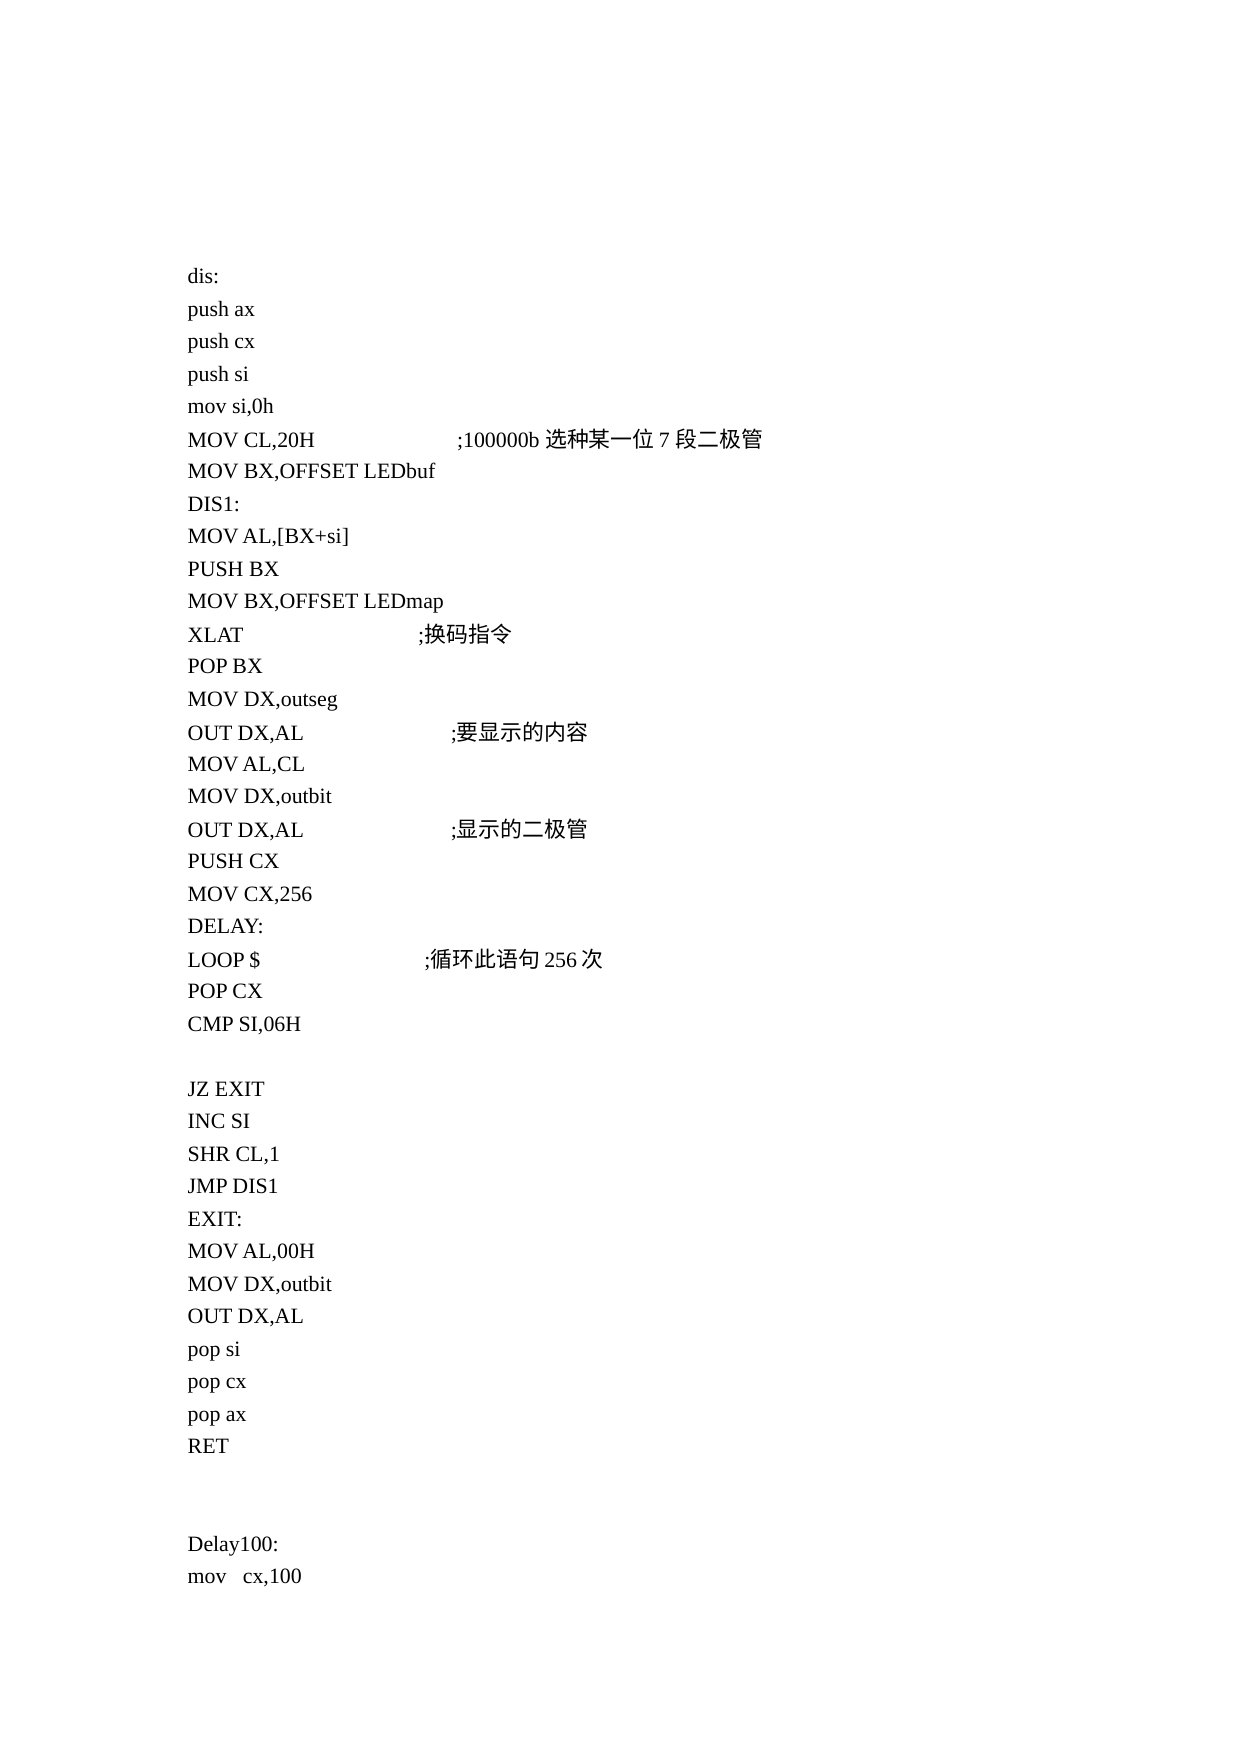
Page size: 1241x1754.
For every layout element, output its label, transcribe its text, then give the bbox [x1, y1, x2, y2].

text mov si,0h [187, 389, 1053, 422]
text LOOP $ ;循环此语句256次 [187, 942, 1053, 974]
text MOV CX,256 [187, 877, 1053, 909]
text pop si [187, 1332, 1053, 1364]
text DIS1: [187, 487, 1053, 519]
text MOV CL,20H ;100000b 选种某一位7 段二极管 [187, 422, 1053, 454]
text push ax [187, 292, 1053, 324]
text JMP DIS1 [187, 1169, 1053, 1202]
text push si [187, 357, 1053, 389]
text mov cx,100 [187, 1559, 1053, 1592]
text pop cx [187, 1364, 1053, 1397]
text CMP SI,06H [187, 1007, 1053, 1039]
text EXIT: [187, 1202, 1053, 1234]
text MOV DX,outbit [187, 1267, 1053, 1299]
text MOV BX,OFFSET LEDmap [187, 584, 1053, 617]
text OUT DX,AL ;要显示的内容 [187, 714, 1053, 747]
text MOV BX,OFFSET LEDbuf [187, 454, 1053, 487]
text Delay100: [187, 1527, 1053, 1559]
text PUSH BX [187, 552, 1053, 584]
text RET [187, 1429, 1053, 1462]
text POP BX [187, 649, 1053, 682]
text MOV DX,outbit [187, 779, 1053, 812]
text INC SI [187, 1104, 1053, 1137]
text MOV AL,00H [187, 1234, 1053, 1267]
text push cx [187, 324, 1053, 357]
text MOV AL,CL [187, 747, 1053, 779]
text PUSH CX [187, 844, 1053, 877]
text dis: [187, 259, 1053, 292]
text SHR CL,1 [187, 1137, 1053, 1169]
text OUT DX,AL ;显示的二极管 [187, 812, 1053, 844]
text JZ EXIT [187, 1072, 1053, 1104]
text MOV AL,[BX+si] [187, 519, 1053, 552]
text pop ax [187, 1397, 1053, 1429]
text OUT DX,AL [187, 1299, 1053, 1332]
text DELAY: [187, 909, 1053, 942]
text XLAT ;换码指令 [187, 617, 1053, 649]
text MOV DX,outseg [187, 682, 1053, 714]
text POP CX [187, 974, 1053, 1007]
